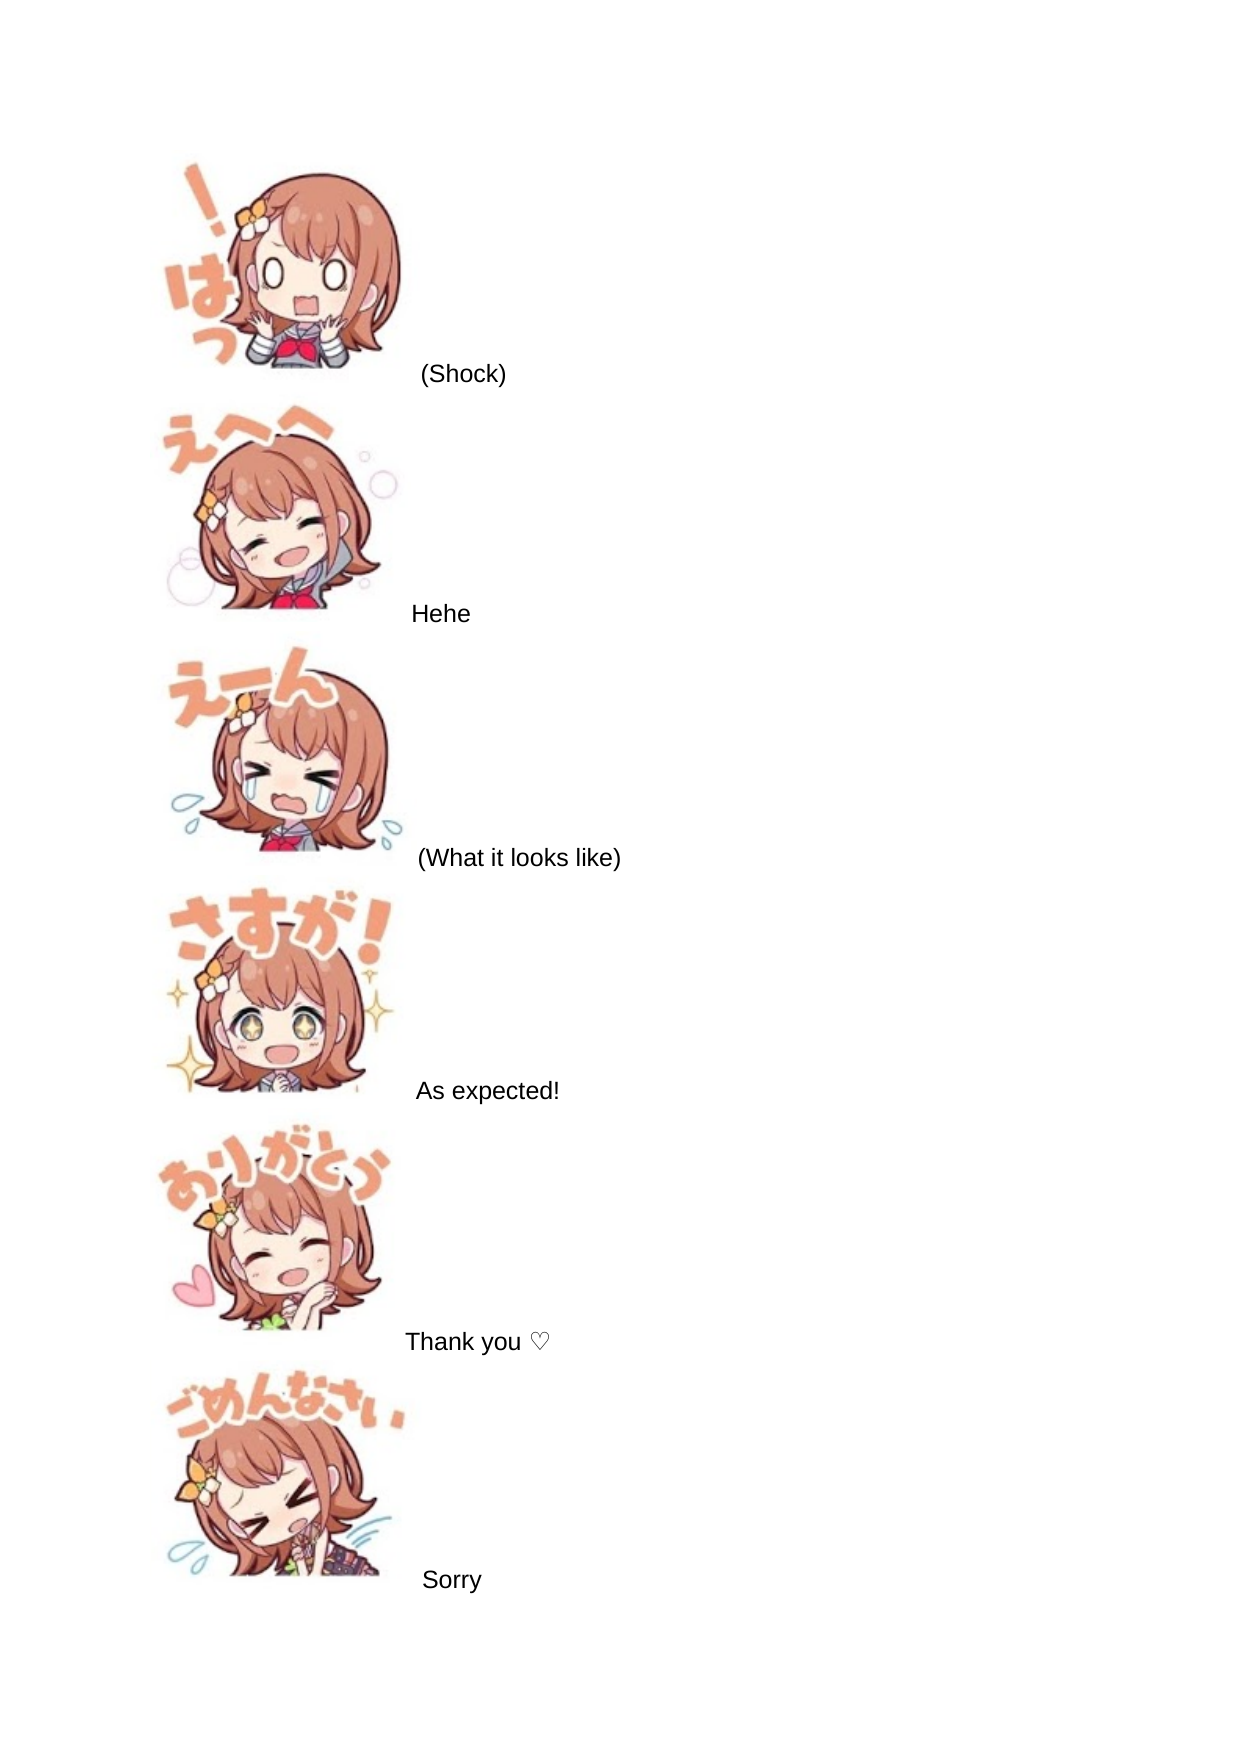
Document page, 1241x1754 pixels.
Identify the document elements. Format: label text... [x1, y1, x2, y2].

picture [150, 392, 411, 622]
picture [150, 1360, 422, 1589]
picture [150, 631, 418, 866]
picture [150, 875, 416, 1099]
picture [150, 150, 421, 383]
picture [150, 1108, 405, 1351]
